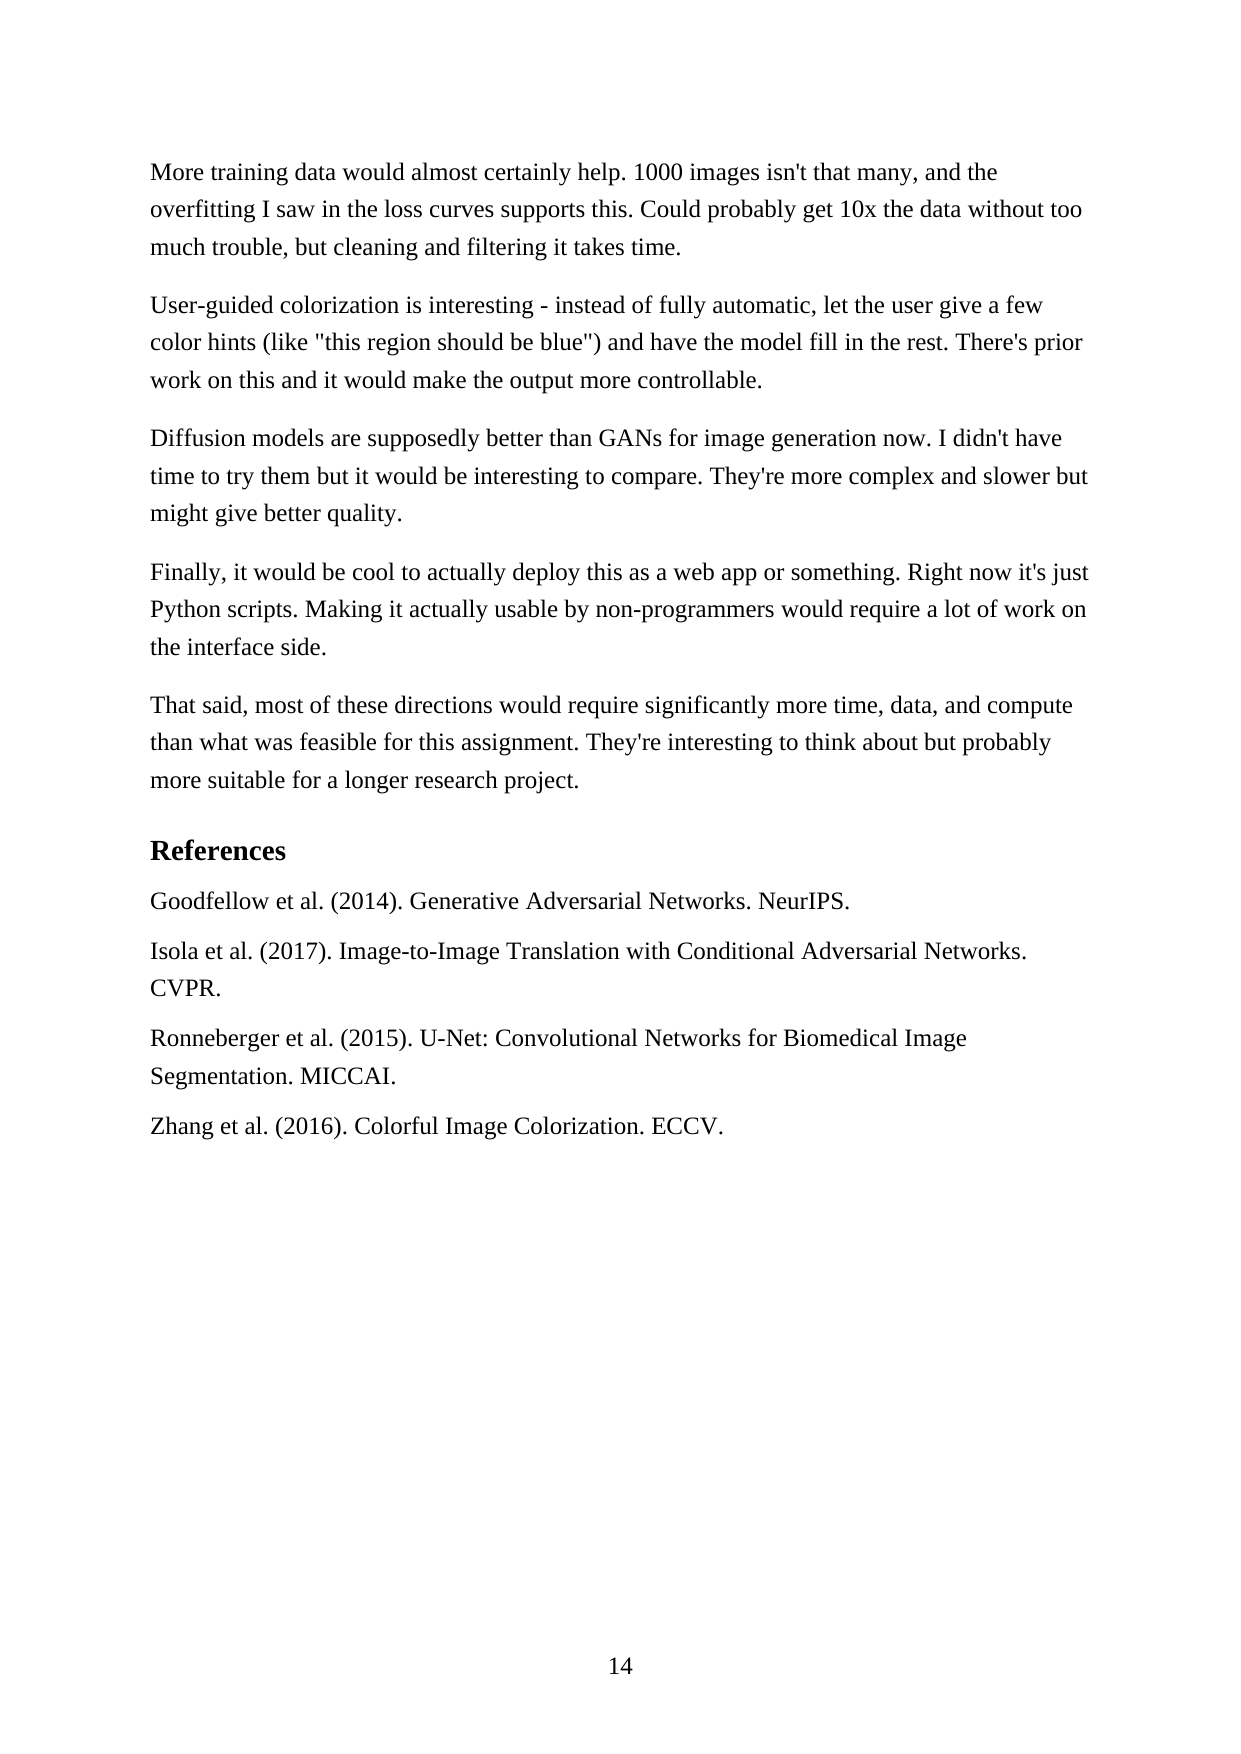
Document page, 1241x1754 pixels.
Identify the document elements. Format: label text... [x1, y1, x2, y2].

text Diffusion models are supposedly better than GANs for image generation now. I didn't have time to try them but it would be interesting to compare. They're more complex and slower but might give better quality. [150, 417, 1090, 529]
text Isola et al. (2017). Image-to-Image Translation with Conditional Adversarial Networks. CVPR. [150, 929, 1090, 1004]
text Zhang et al. (2016). Colorful Image Colorization. ECCV. [150, 1104, 1090, 1142]
subtitle References [150, 833, 1090, 867]
text User-guided colorization is interesting - instead of fully automatic, let the user give a few color hints (like "this region should be blue") and have the model fill in the rest. There's prior work on this and it would make the output more controllable. [150, 283, 1090, 396]
text Ronneberger et al. (2015). U-Net: Convolutional Networks for Biomedical Image Segmentation. MICCAI. [150, 1017, 1090, 1092]
text Goodfellow et al. (2014). Generative Adversarial Networks. NeurIPS. [150, 879, 1090, 917]
text That said, most of these directions would require significantly more time, data, and compute than what was feasible for this assignment. They're interesting to think about but probably more suitable for a longer research project. [150, 683, 1090, 796]
text Finally, it would be cool to actually deploy this as a web app or something. Right now it's just Python scripts. Making it actually usable by non-programmers would require a lot of work on the interface side. [150, 550, 1090, 662]
text More training data would almost certainly help. 1000 images isn't that many, and the overfitting I saw in the loss curves supports this. Could probably get 10x the data without too much trouble, but cleaning and filtering it takes time. [150, 150, 1090, 262]
